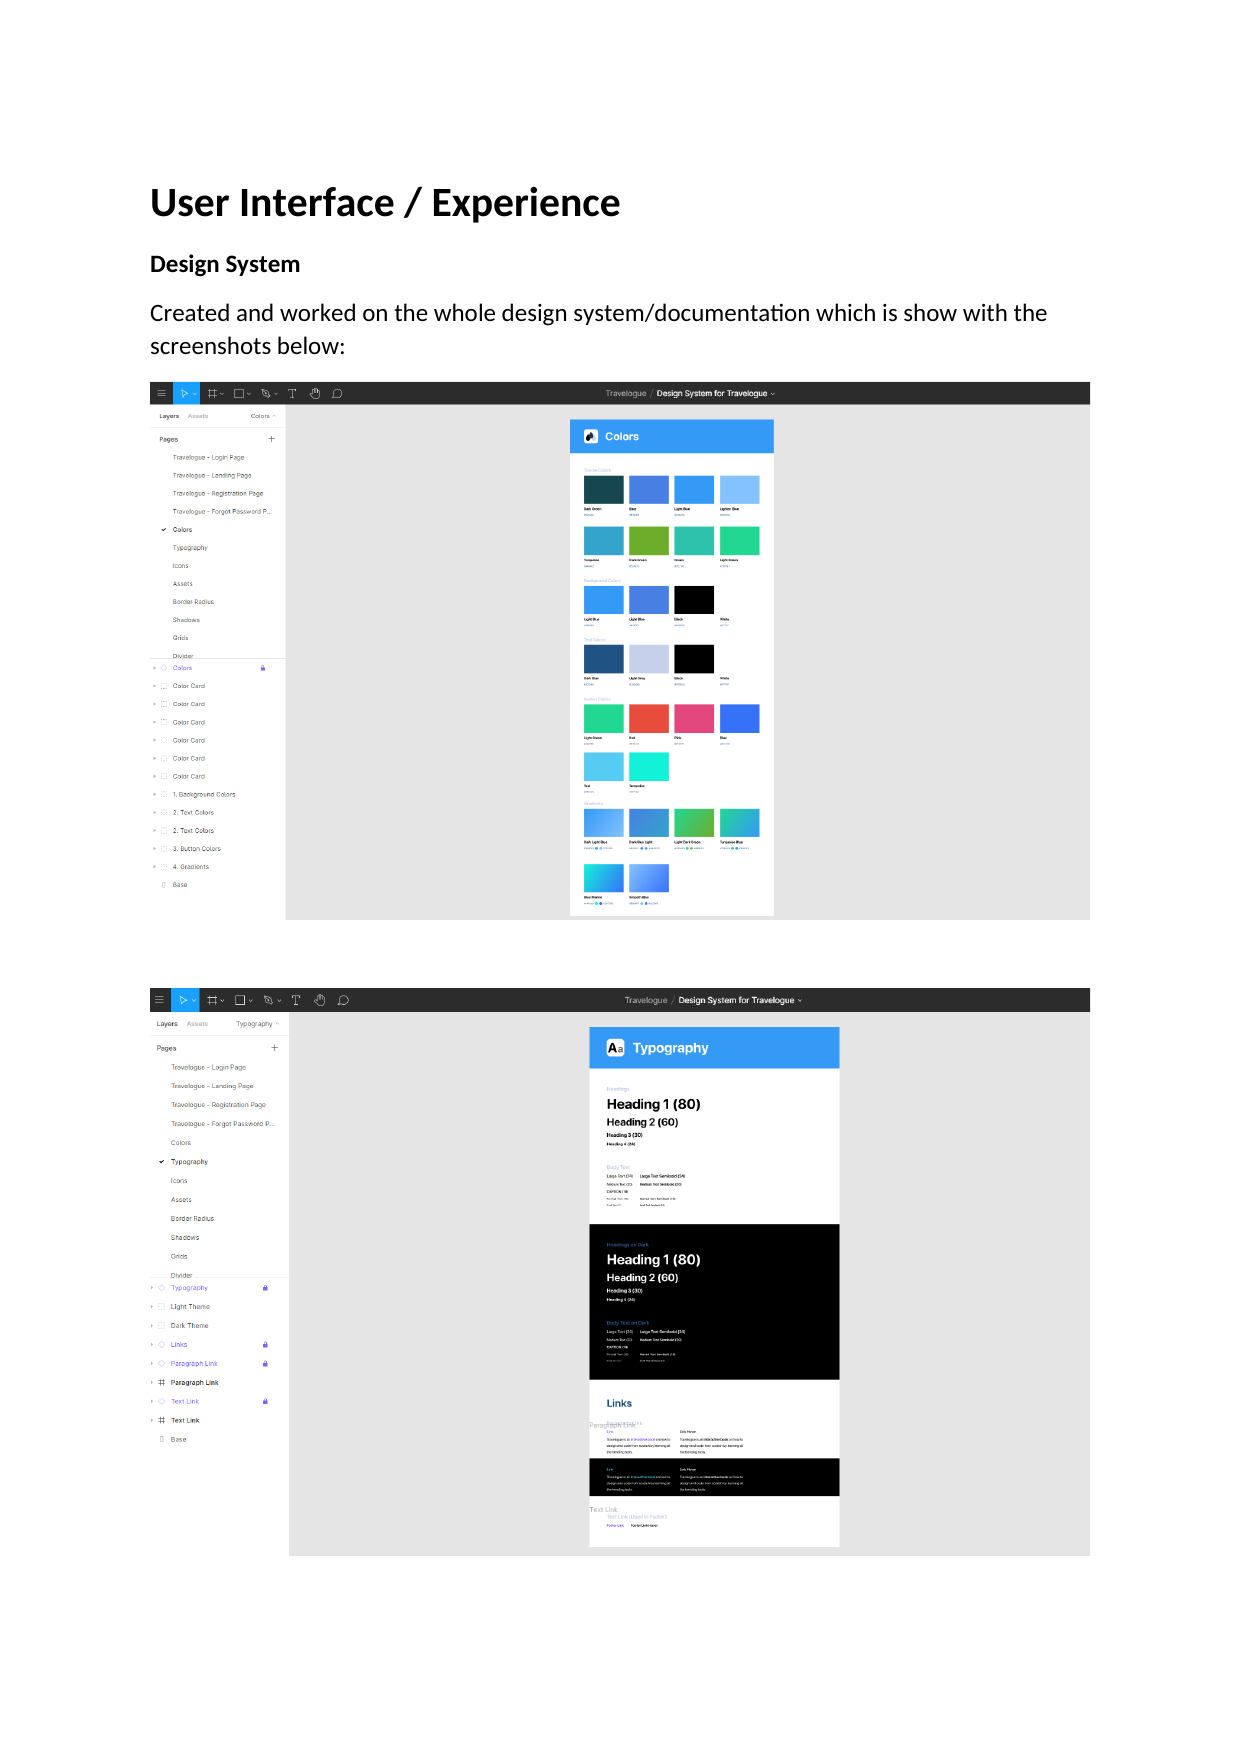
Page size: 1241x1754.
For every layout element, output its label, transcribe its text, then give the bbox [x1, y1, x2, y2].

picture [150, 988, 1091, 1556]
picture [150, 380, 1091, 920]
text Design System [150, 248, 1090, 278]
text Created and worked on the whole design system/documentation which is show with the screenshots below: [150, 297, 1090, 361]
text User Interface / Experience [150, 176, 1090, 227]
